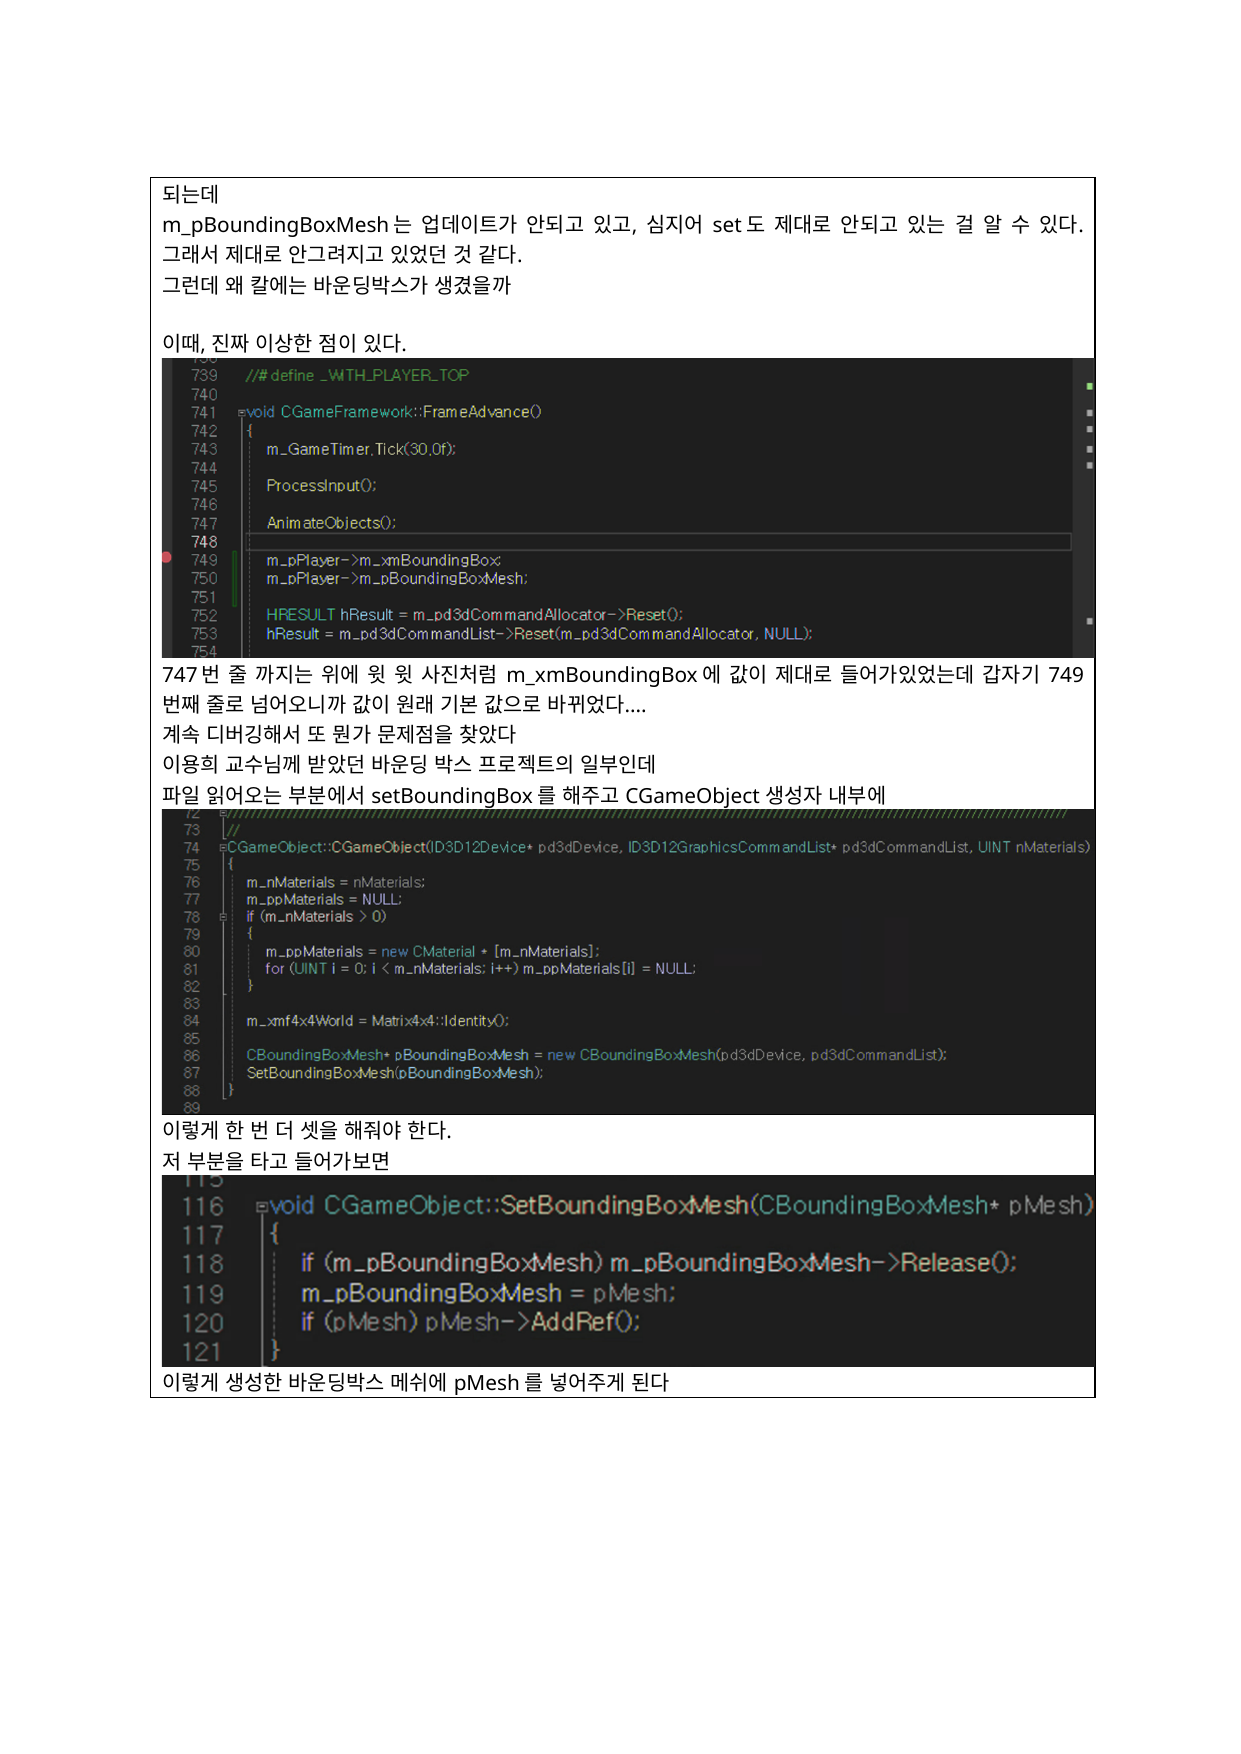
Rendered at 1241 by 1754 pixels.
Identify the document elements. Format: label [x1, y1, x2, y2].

picture [161, 1175, 1096, 1367]
table_cell [151, 178, 1094, 1397]
picture [161, 358, 1096, 658]
picture [161, 809, 1096, 1115]
